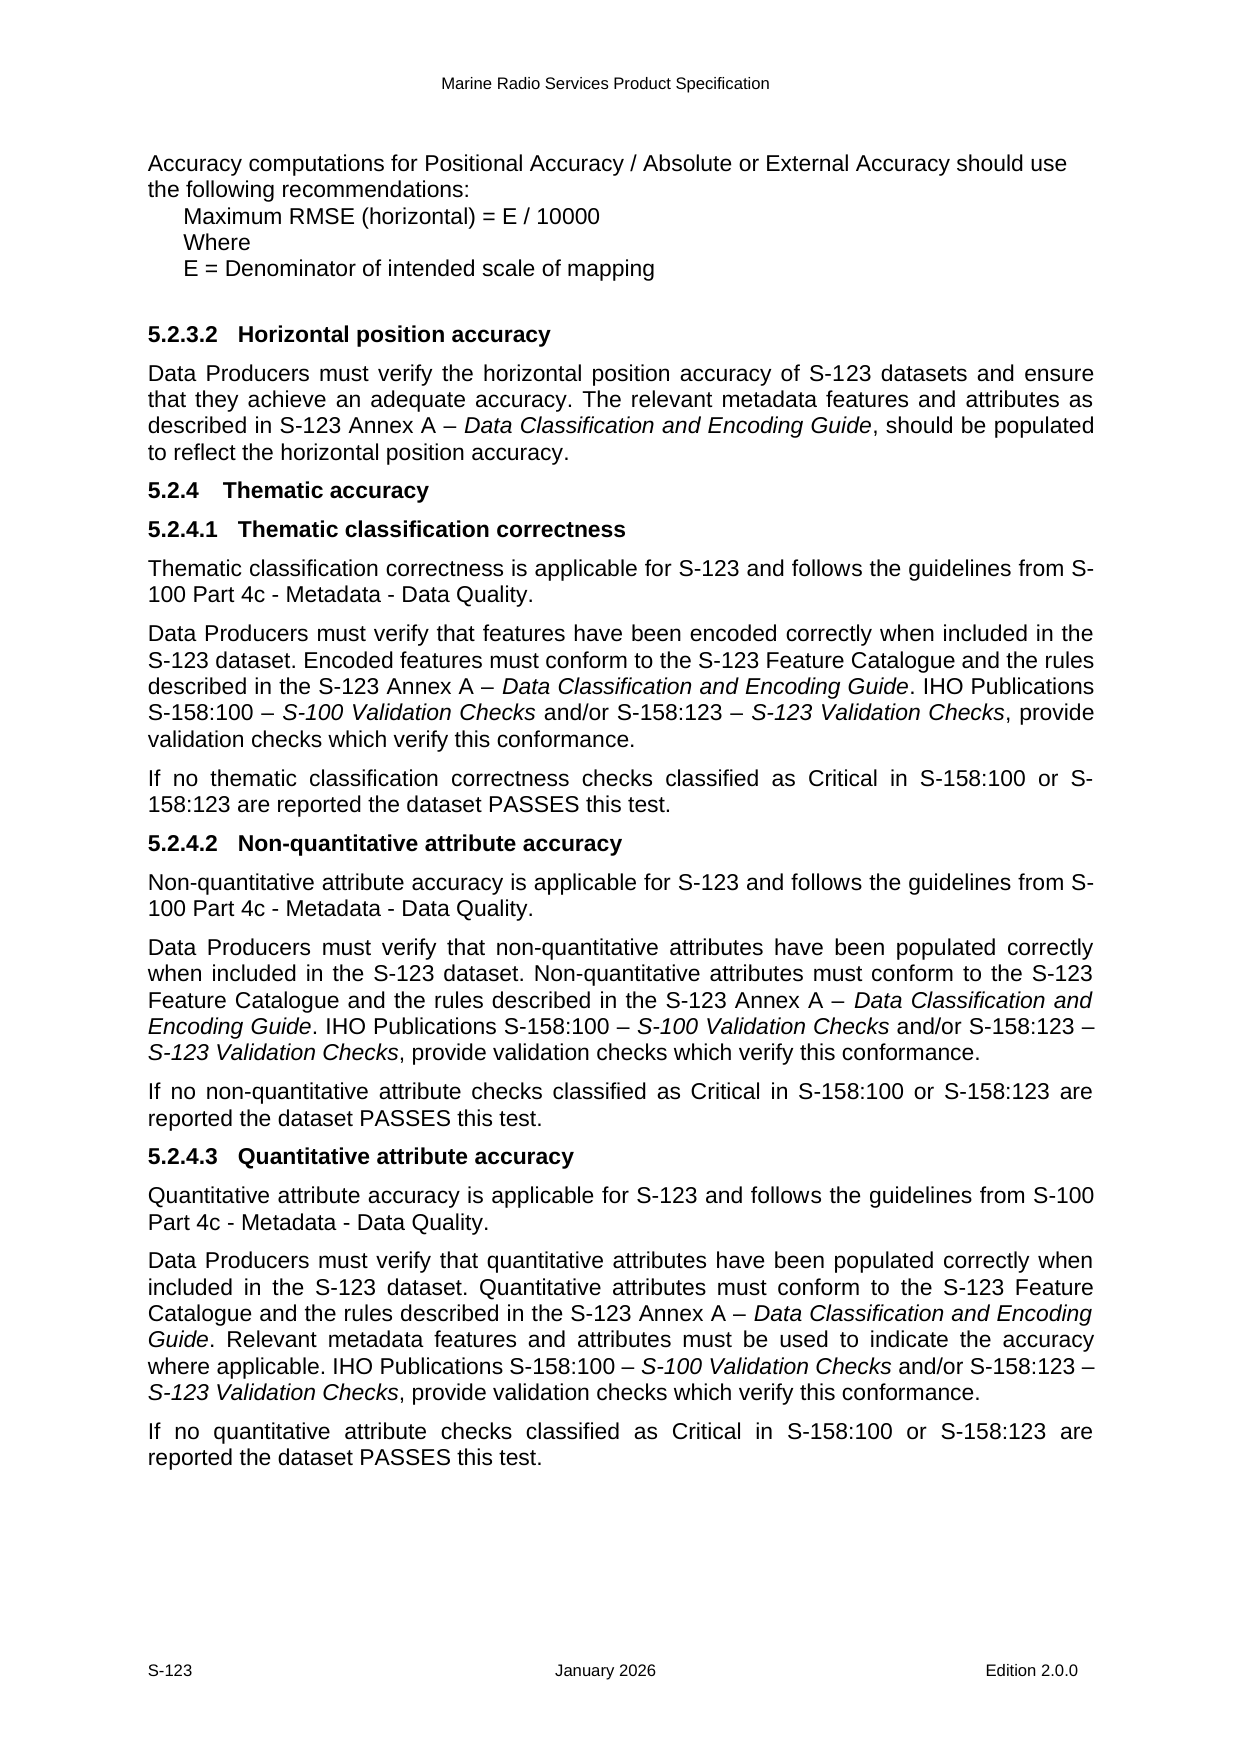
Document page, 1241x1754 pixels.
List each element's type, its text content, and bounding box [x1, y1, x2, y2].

text Accuracy computations for Positional Accuracy / Absolute or External Accuracy should use the following recommendations: [148, 150, 1094, 203]
text Where [183, 229, 1094, 255]
text Data Producers must verify the horizontal position accuracy of S-123 datasets and ensure that they achieve an adequate accuracy. The relevant metadata features and attributes as described in S-123 Annex A – Data Classification and Encoding Guide, should be populated to reflect the horizontal position accuracy. [148, 359, 1094, 465]
text If no quantitative attribute checks classified as Critical in S-158:100 or S-158:123 are reported the dataset PASSES this test. [148, 1418, 1094, 1471]
text E = Denominator of intended scale of mapping [183, 255, 1094, 282]
text Non-quantitative attribute accuracy is applicable for S-123 and follows the guidelines from S-100 Part 4c - Metadata - Data Quality. [148, 869, 1094, 921]
text Thematic classification correctness is applicable for S-123 and follows the guidelines from S-100 Part 4c - Metadata - Data Quality. [148, 555, 1094, 608]
text Maximum RMSE (horizontal) = E / 10000 [183, 203, 1094, 229]
text Data Producers must verify that features have been encoded correctly when included in the S-123 dataset. Encoded features must conform to the S-123 Feature Catalogue and the rules described in the S-123 Annex A – Data Classification and Encoding Guide. IHO Publications S-158:100 – S-100 Validation Checks and/or S-158:123 – S-123 Validation Checks, provide validation checks which verify this conformance. [148, 620, 1094, 752]
text Data Producers must verify that non-quantitative attributes have been populated correctly when included in the S-123 dataset. Non-quantitative attributes must conform to the S-123 Feature Catalogue and the rules described in the S-123 Annex A – Data Classification and Encoding Guide. IHO Publications S-158:100 – S-100 Validation Checks and/or S-158:123 – S-123 Validation Checks, provide validation checks which verify this conformance. [148, 934, 1094, 1066]
subtitle Thematic accuracy [148, 477, 1094, 504]
text If no thematic classification correctness checks classified as Critical in S-158:100 or S-158:123 are reported the dataset PASSES this test. [148, 764, 1094, 817]
text Data Producers must verify that quantitative attributes have been populated correctly when included in the S-123 dataset. Quantitative attributes must conform to the S-123 Feature Catalogue and the rules described in the S-123 Annex A – Data Classification and Encoding Guide. Relevant metadata features and attributes must be used to indicate the accuracy where applicable. IHO Publications S-158:100 – S-100 Validation Checks and/or S-158:123 – S-123 Validation Checks, provide validation checks which verify this conformance. [148, 1247, 1094, 1406]
subtitle Non-quantitative attribute accuracy [148, 830, 1094, 856]
subtitle Quantitative attribute accuracy [148, 1143, 1094, 1170]
subtitle Horizontal position accuracy [148, 321, 1094, 347]
text Quantitative attribute accuracy is applicable for S-123 and follows the guidelines from S-100 Part 4c - Metadata - Data Quality. [148, 1182, 1094, 1235]
subtitle Thematic classification correctness [148, 516, 1094, 543]
text If no non-quantitative attribute checks classified as Critical in S-158:100 or S-158:123 are reported the dataset PASSES this test. [148, 1078, 1094, 1131]
